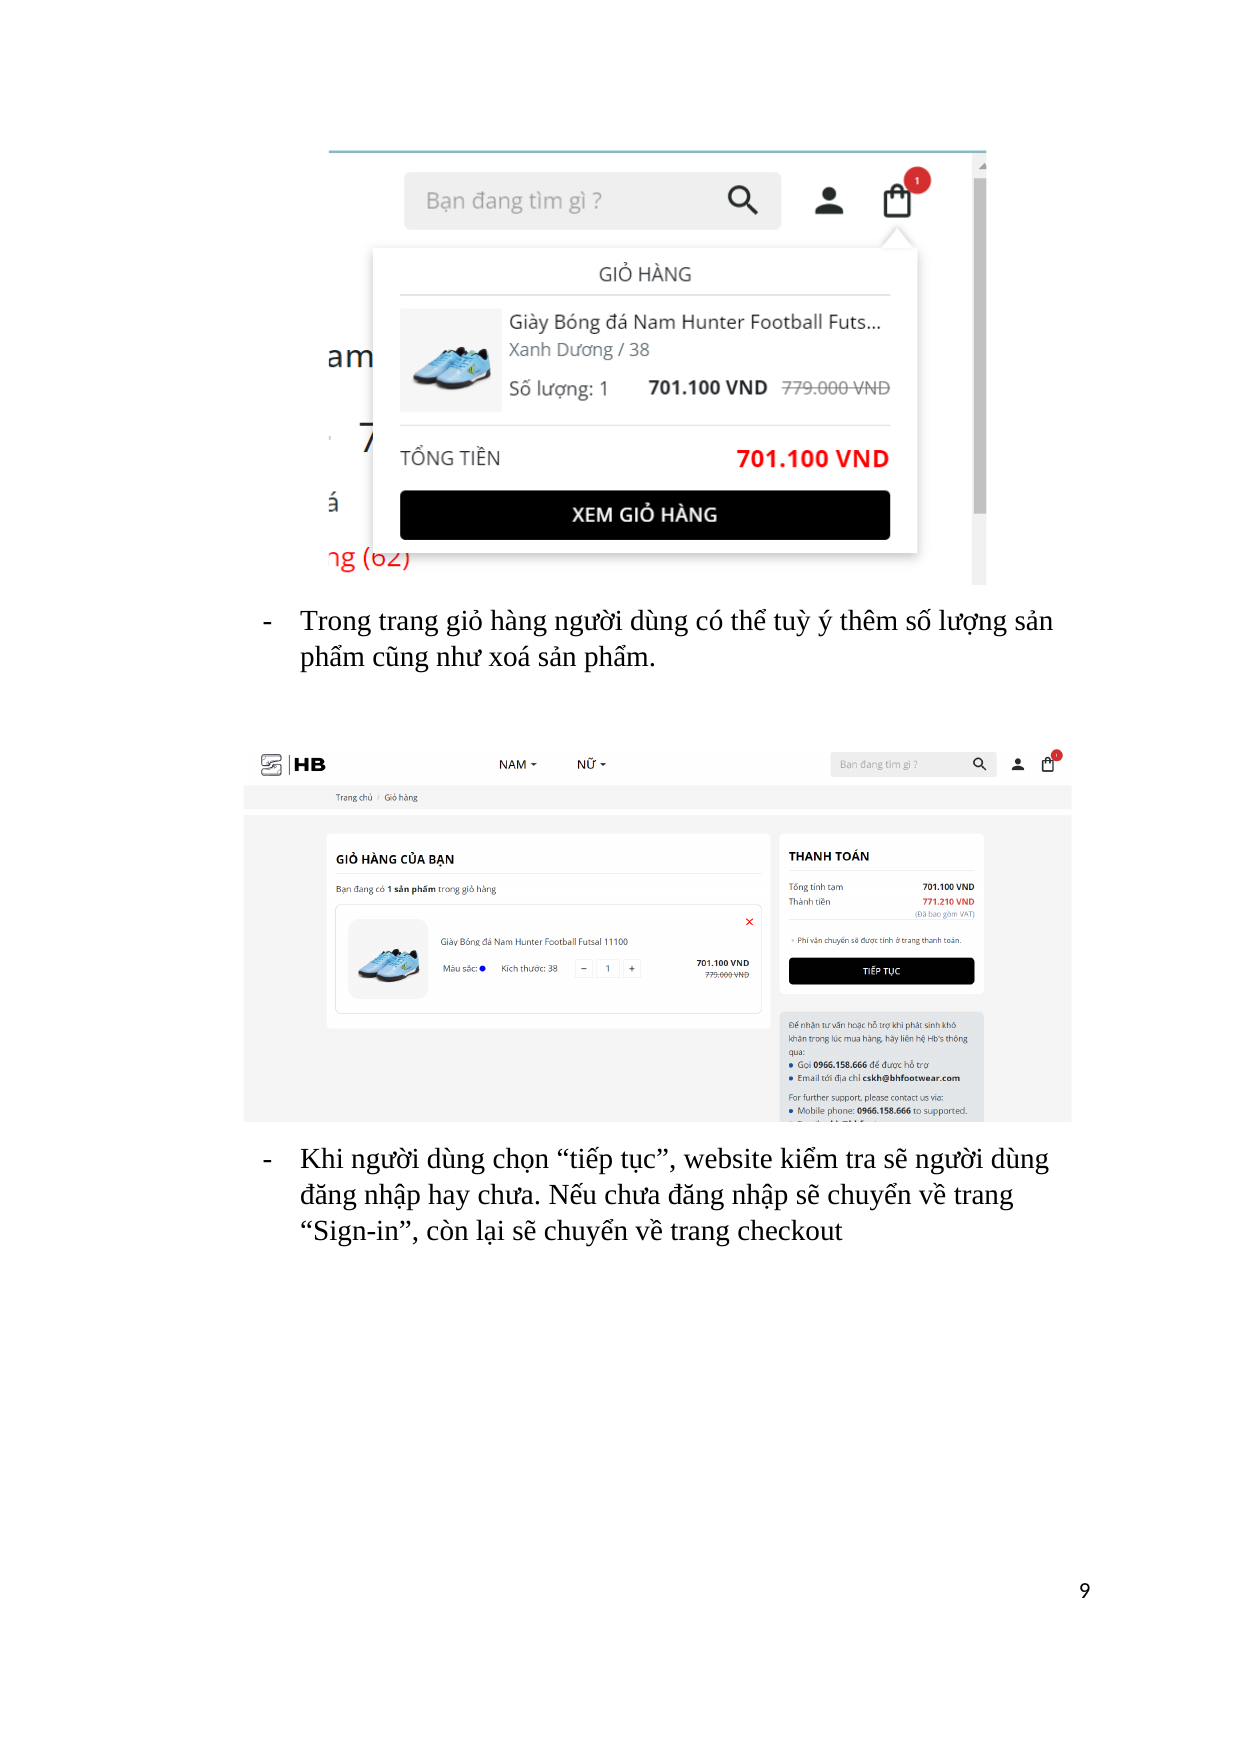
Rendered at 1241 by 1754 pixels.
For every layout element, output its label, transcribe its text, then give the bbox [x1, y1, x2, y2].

list Khi người dùng chọn “tiếp tục”, website kiểm tra sẽ người dùng đăng nhập hay chưa. Nếu chưa đăng nhập sẽ chuyển về trang “Sign-in”, còn lại sẽ chuyển về trang checkout [262, 1141, 1090, 1247]
picture [243, 745, 1072, 1122]
picture [328, 150, 987, 585]
list Trong trang giỏ hàng người dùng có thể tuỳ ý thêm số lượng sản phẩm cũng như xoá sản phẩm. [262, 603, 1090, 673]
